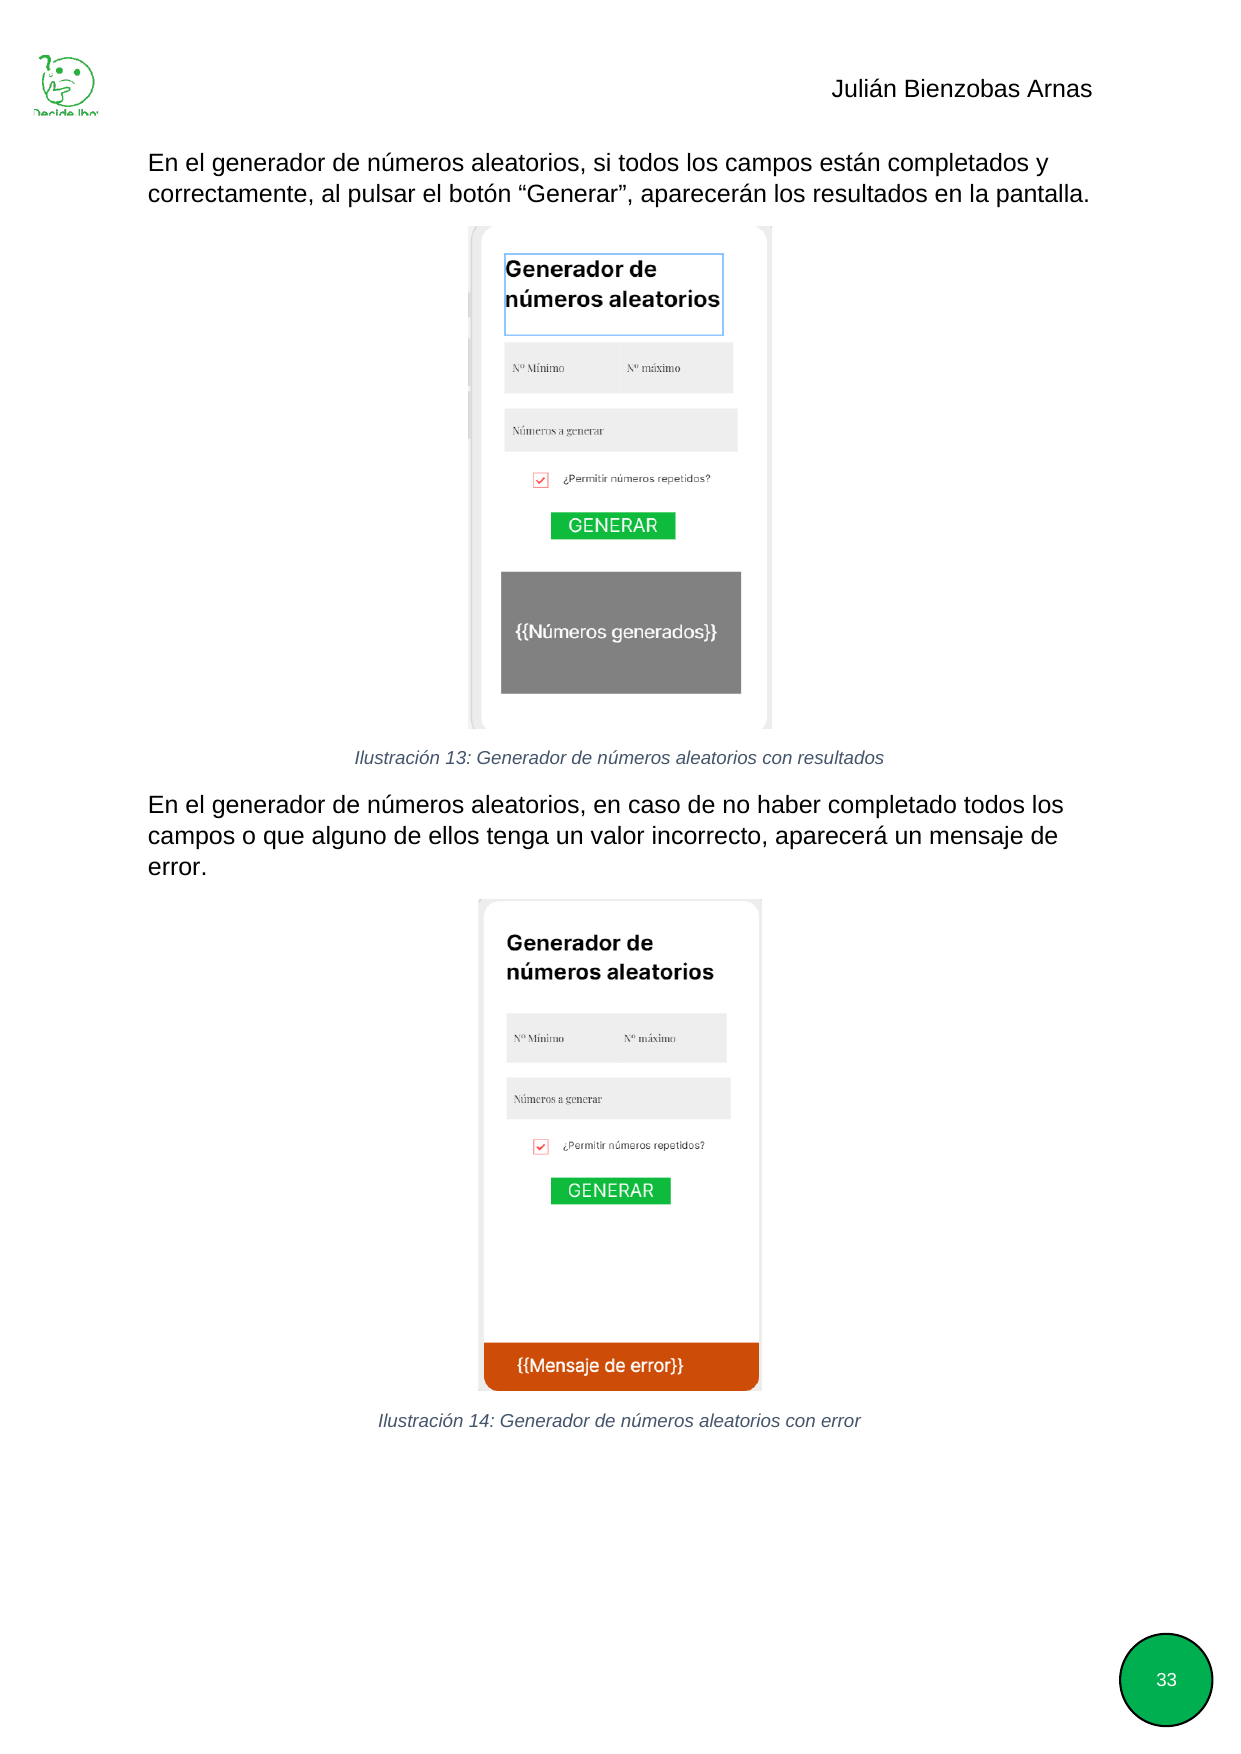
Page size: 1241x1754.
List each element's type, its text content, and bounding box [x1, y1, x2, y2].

text Ilustración 14: Generador de números aleatorios con error [148, 1409, 1092, 1431]
picture [468, 226, 773, 729]
picture [32, 55, 99, 114]
text En el generador de números aleatorios, si todos los campos están completados y correctamente, al pulsar el botón “Generar”, aparecerán los resultados en la pantalla. [148, 148, 1092, 207]
picture [478, 899, 762, 1391]
text En el generador de números aleatorios, en caso de no haber completado todos los campos o que alguno de ellos tenga un valor incorrecto, aparecerá un mensaje de error. [148, 789, 1092, 880]
text Ilustración 13: Generador de números aleatorios con resultados [148, 747, 1092, 769]
